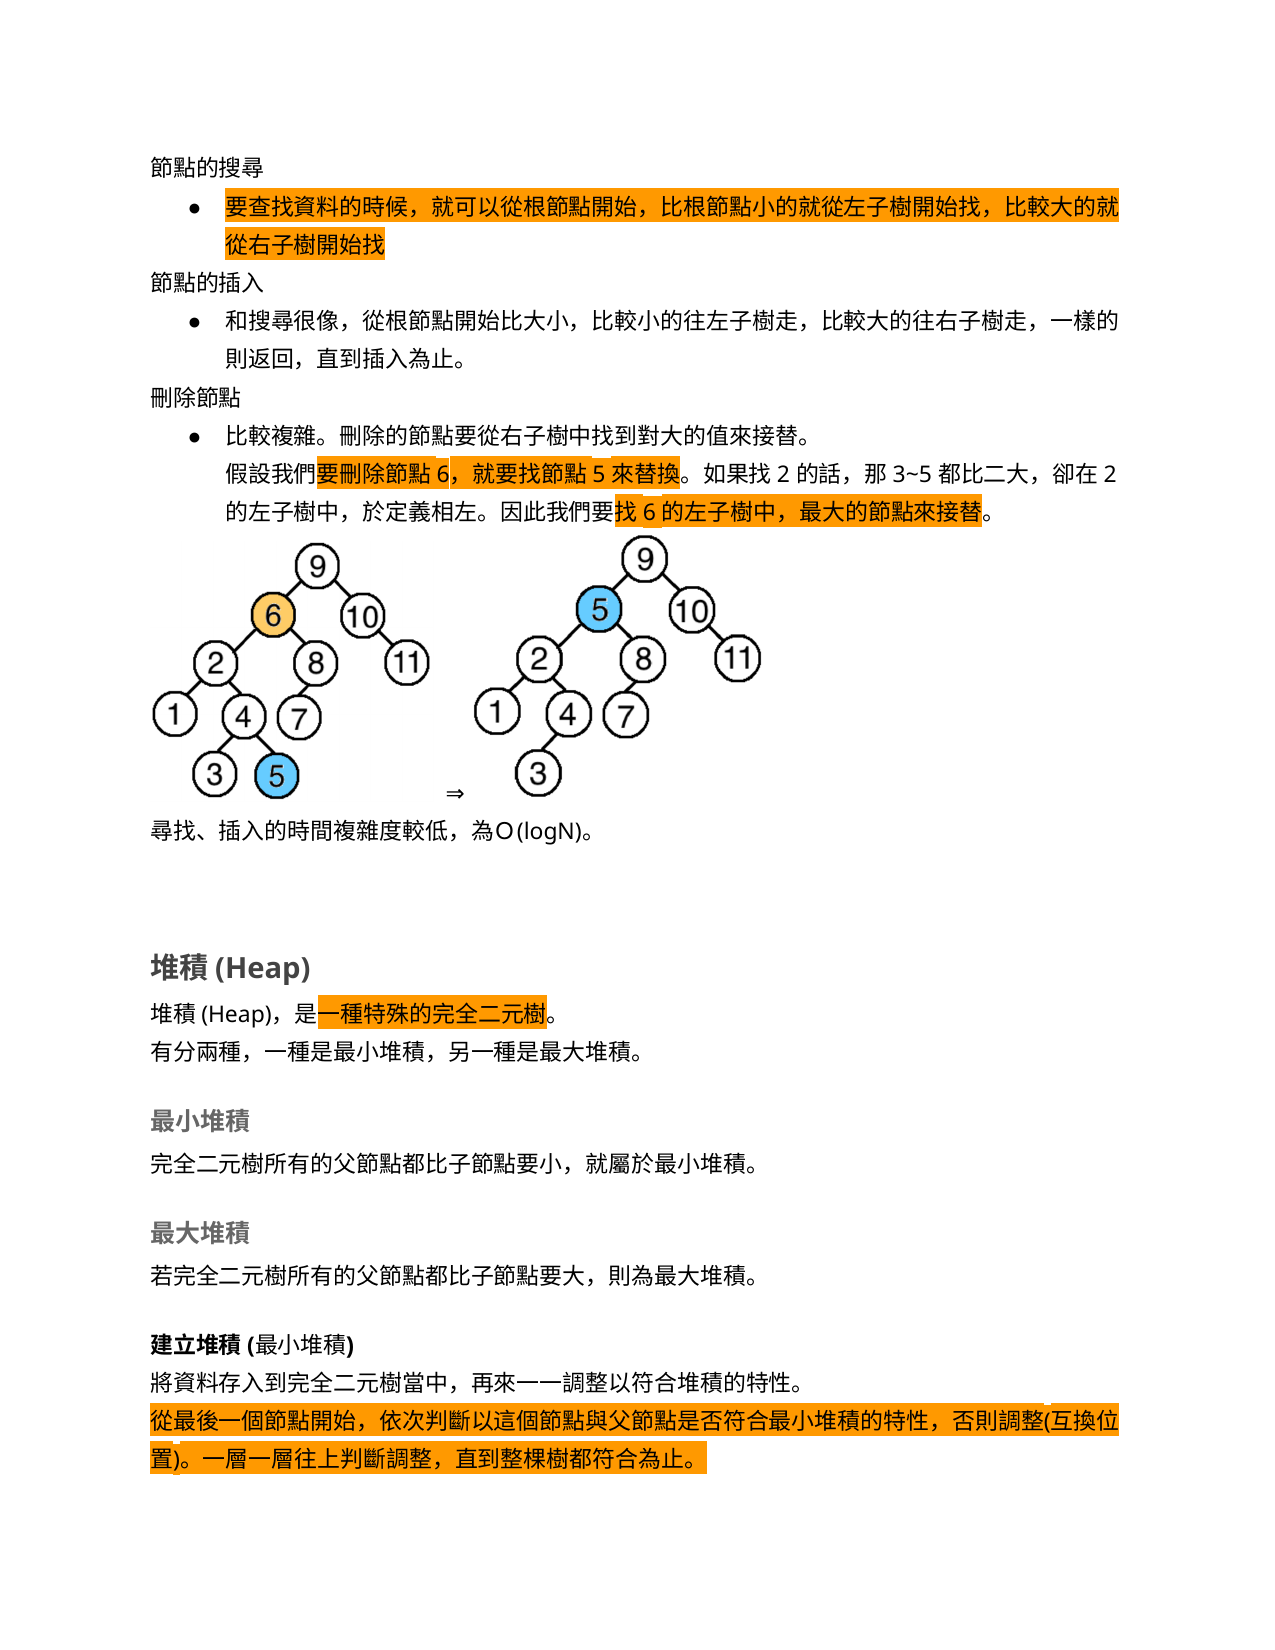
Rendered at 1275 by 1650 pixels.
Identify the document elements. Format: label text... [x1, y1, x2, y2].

picture [150, 541, 434, 802]
picture [470, 532, 765, 802]
text ) [150, 1326, 1125, 1360]
